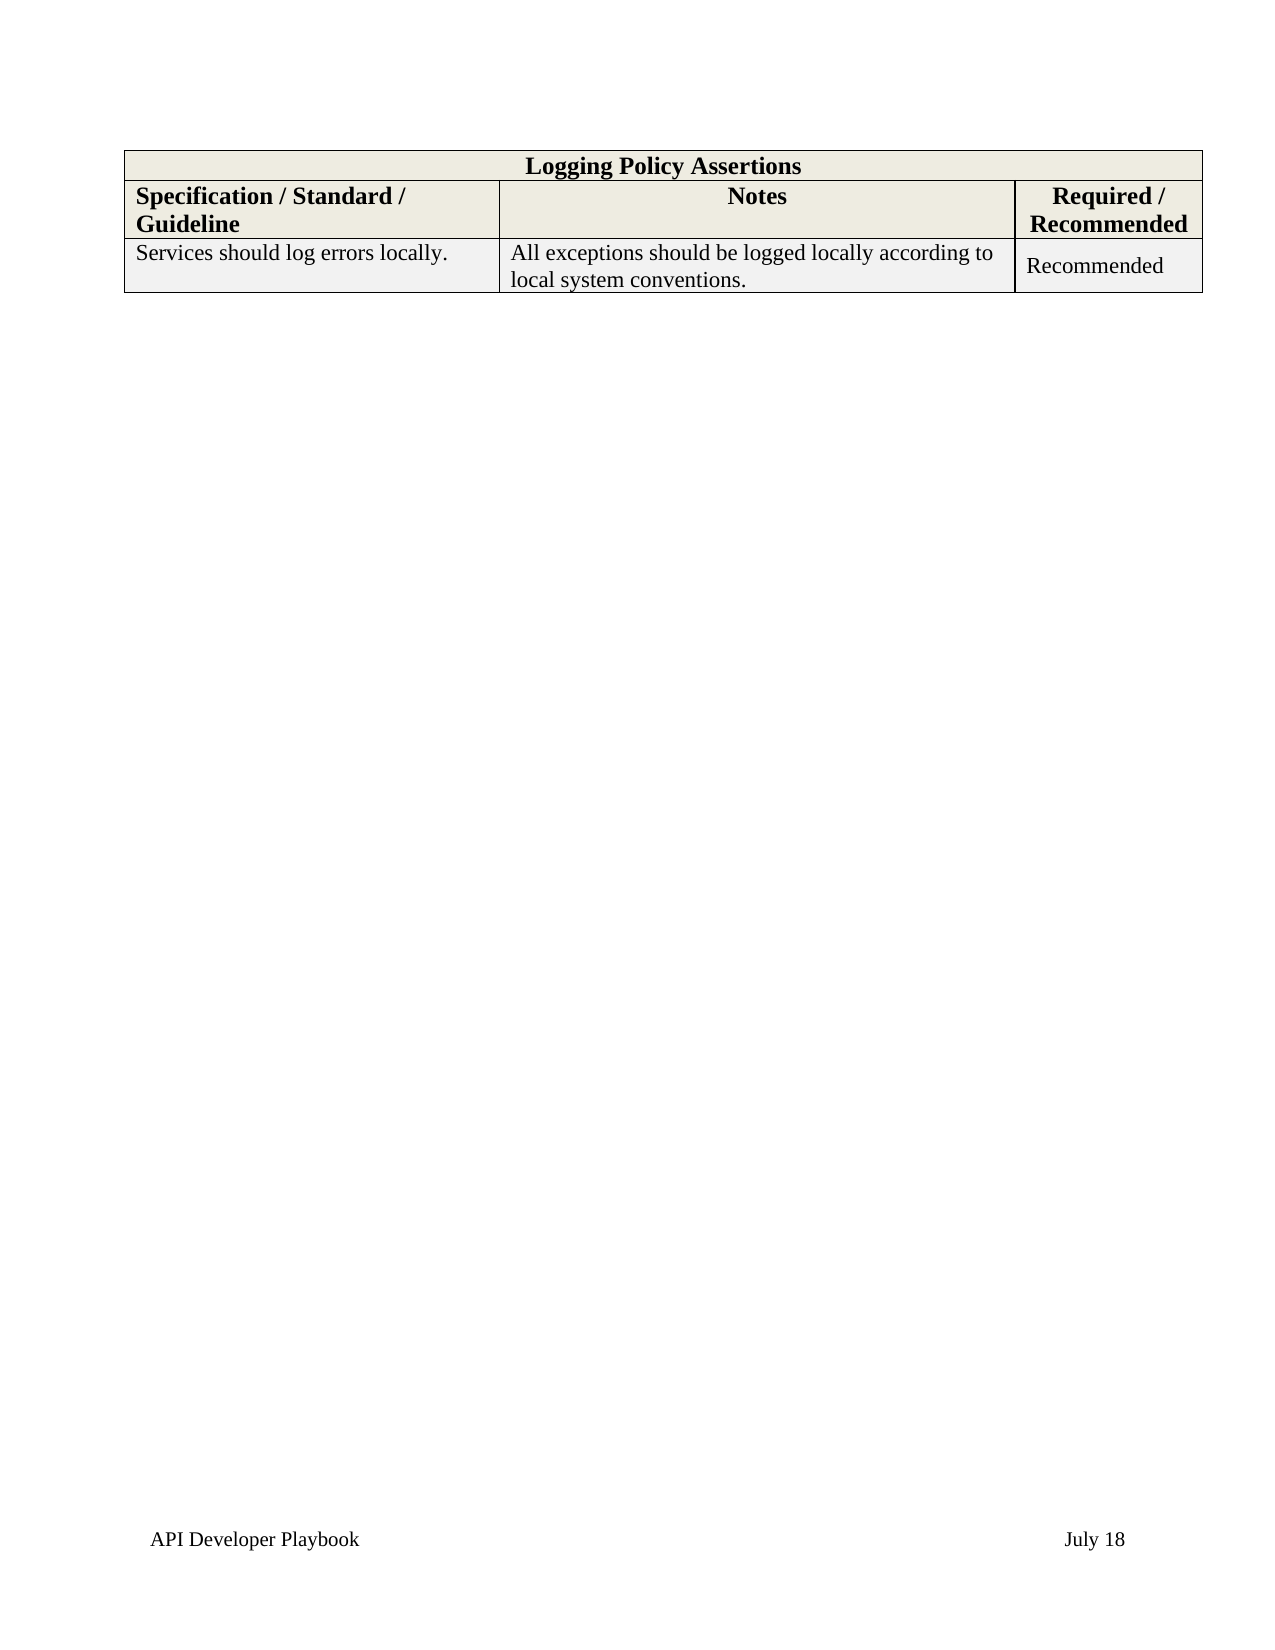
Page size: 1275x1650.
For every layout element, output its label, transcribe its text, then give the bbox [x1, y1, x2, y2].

table_cell Recommended [1016, 239, 1202, 292]
table_cell Notes [500, 181, 1014, 238]
table_cell Required / Recommended [1016, 181, 1202, 238]
table_cell Specification / Standard / Guideline [125, 181, 499, 238]
table_cell All exceptions should be logged locally according to local system conventions. [500, 239, 1014, 292]
table_header Logging Policy Assertions [125, 151, 1202, 180]
table_cell Services should log errors locally. [125, 239, 499, 292]
